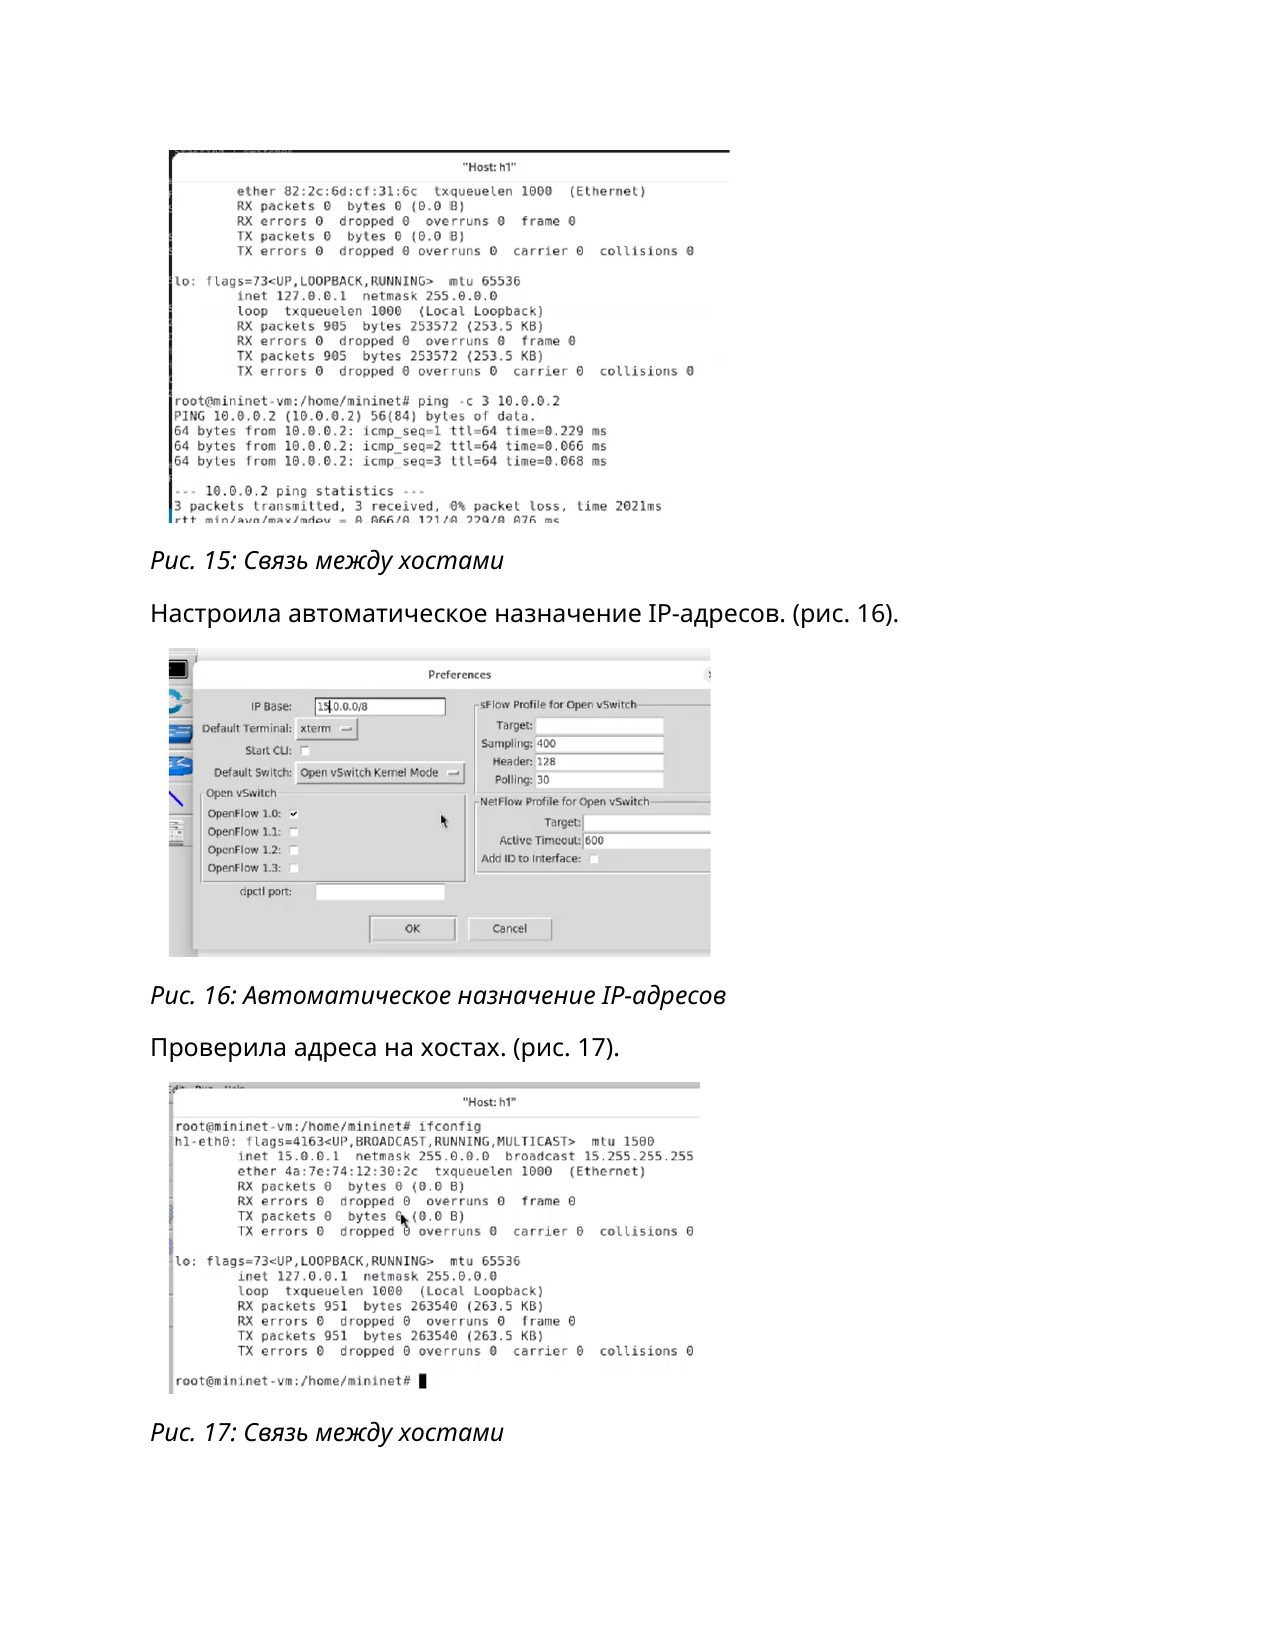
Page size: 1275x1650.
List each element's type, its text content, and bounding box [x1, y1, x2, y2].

text Рис. 15: Связь между хостами [150, 543, 1125, 577]
text Рис. 16: Автоматическое назначение IP-адресов [150, 977, 1125, 1011]
picture [168, 1082, 700, 1394]
picture [168, 150, 730, 523]
text Проверила адреса на хостах. (рис. 17). [150, 1030, 1125, 1064]
text Настроила автоматическое назначение IP-адресов. (рис. 16). [150, 596, 1125, 630]
text Рис. 17: Связь между хостами [150, 1415, 1125, 1449]
picture [168, 648, 711, 957]
